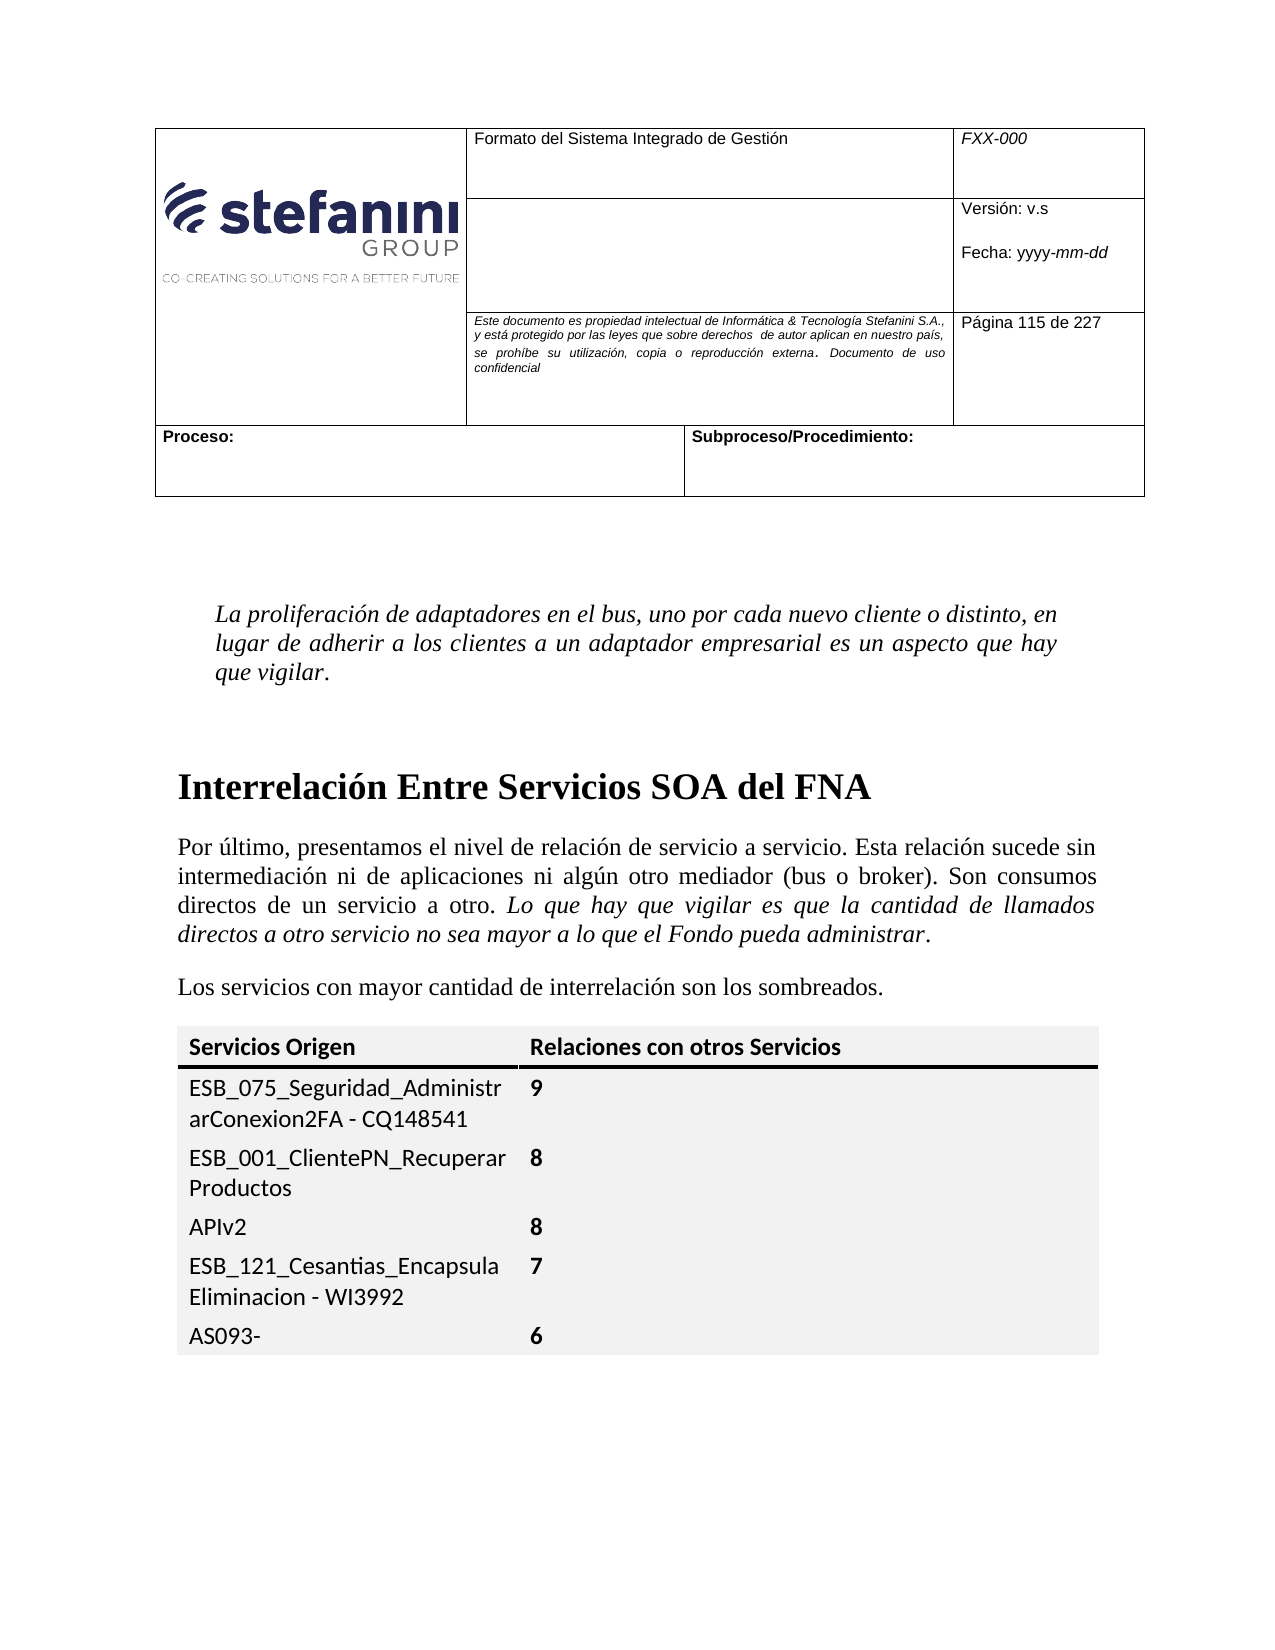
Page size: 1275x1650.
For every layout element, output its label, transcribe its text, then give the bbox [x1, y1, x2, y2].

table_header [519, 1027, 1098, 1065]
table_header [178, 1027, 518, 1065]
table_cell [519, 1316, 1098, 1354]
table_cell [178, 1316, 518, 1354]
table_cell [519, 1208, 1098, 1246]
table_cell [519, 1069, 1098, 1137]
picture [162, 182, 460, 286]
text Los servicios con mayor cantidad de interrelación son los sombreados. [177, 972, 1098, 1001]
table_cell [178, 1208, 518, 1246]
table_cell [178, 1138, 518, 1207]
text La proliferación de adaptadores en el bus, uno por cada nuevo cliente o distinto, en lugar de adherir a los clientes a un adaptador empresarial es un aspecto que hay que vigilar. [215, 599, 1060, 686]
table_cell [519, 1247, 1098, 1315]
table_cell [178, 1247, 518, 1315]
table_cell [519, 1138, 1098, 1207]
text Por último, presentamos el nivel de relación de servicio a servicio. Esta relación sucede sin intermediación ni de aplicaciones ni algún otro mediador (bus o broker). Son consumos directos de un servicio a otro. Lo que hay que vigilar es que la cantidad de llamados directos a otro servicio no sea mayor a lo que el Fondo pueda administrar. [177, 832, 1098, 947]
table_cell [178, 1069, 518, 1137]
subtitle Interrelación Entre Servicios SOA del FNA [177, 764, 1098, 807]
